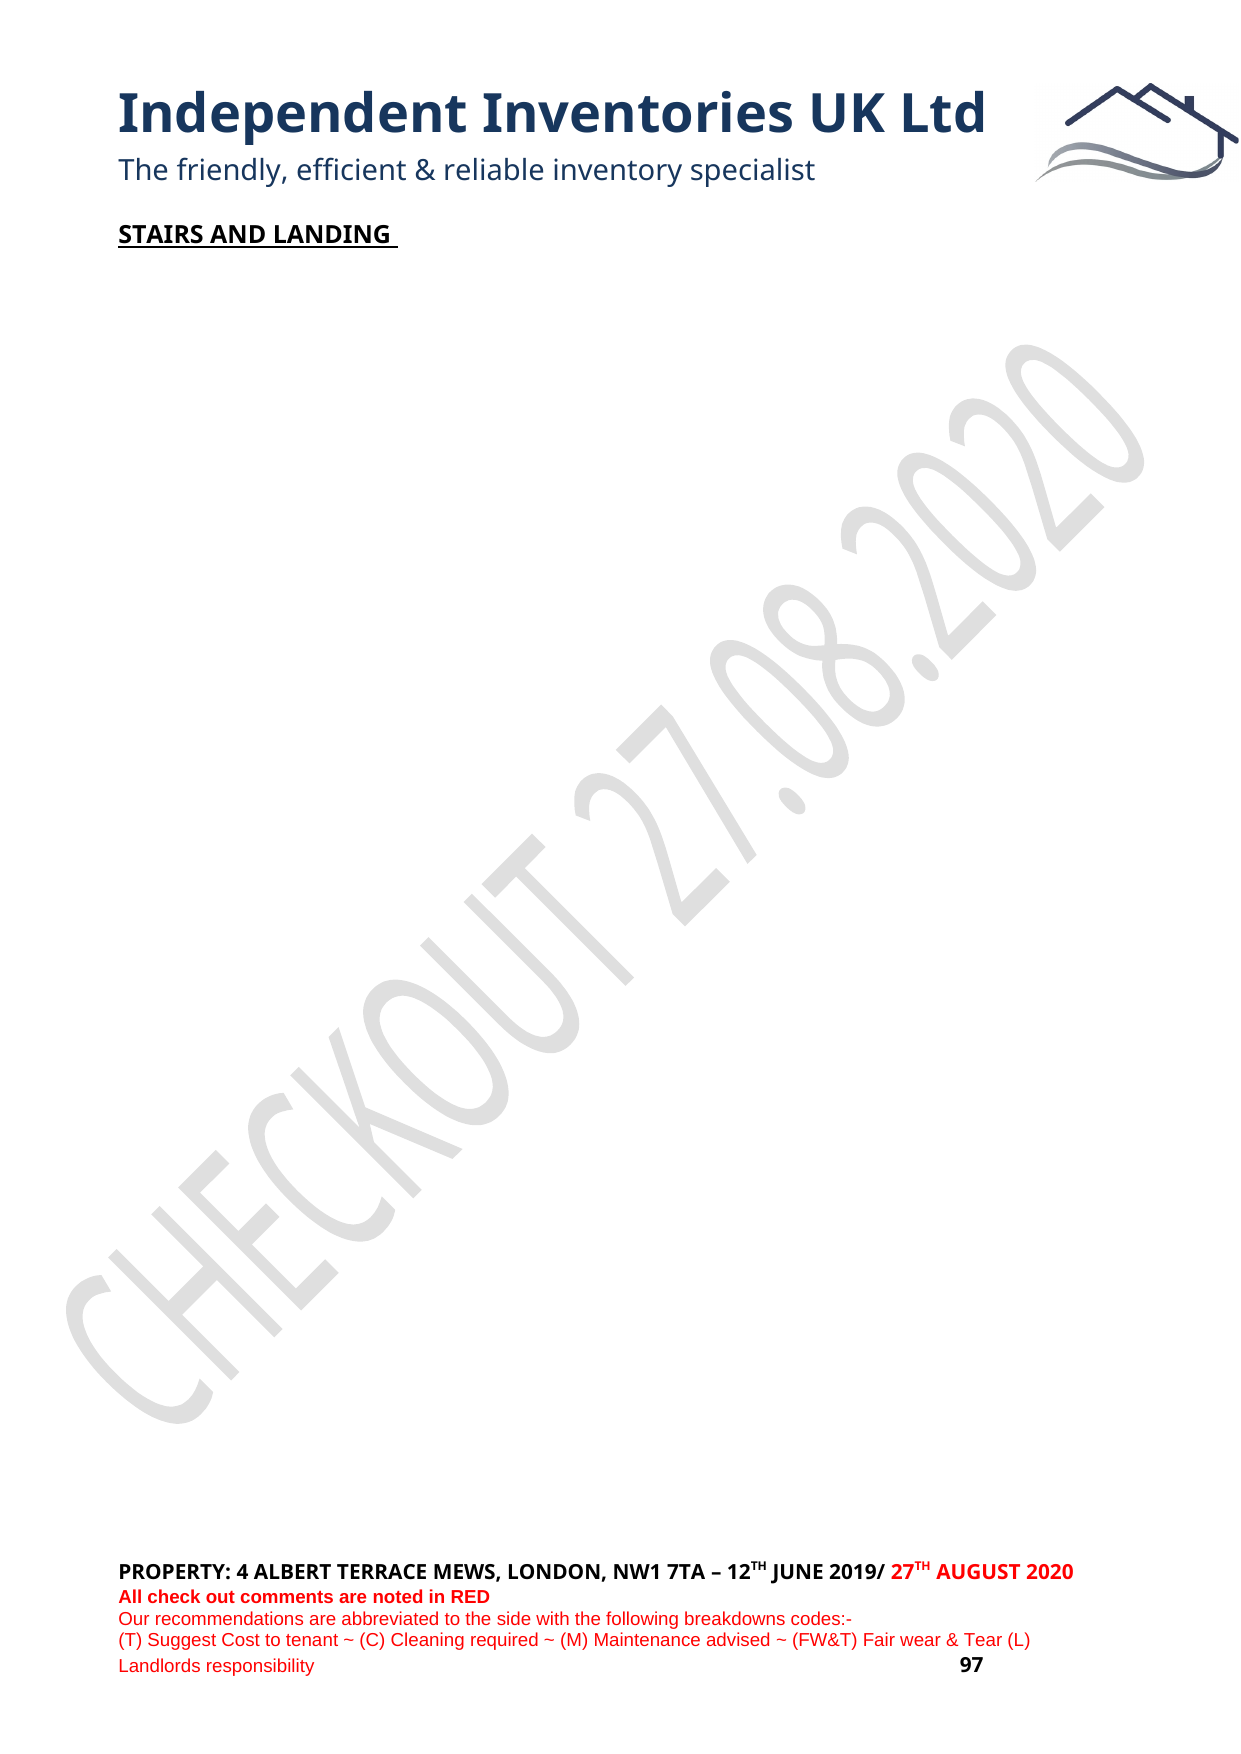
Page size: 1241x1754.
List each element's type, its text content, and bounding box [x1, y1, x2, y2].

text STAIRS AND LANDING [118, 217, 1087, 251]
picture [1034, 83, 1239, 181]
